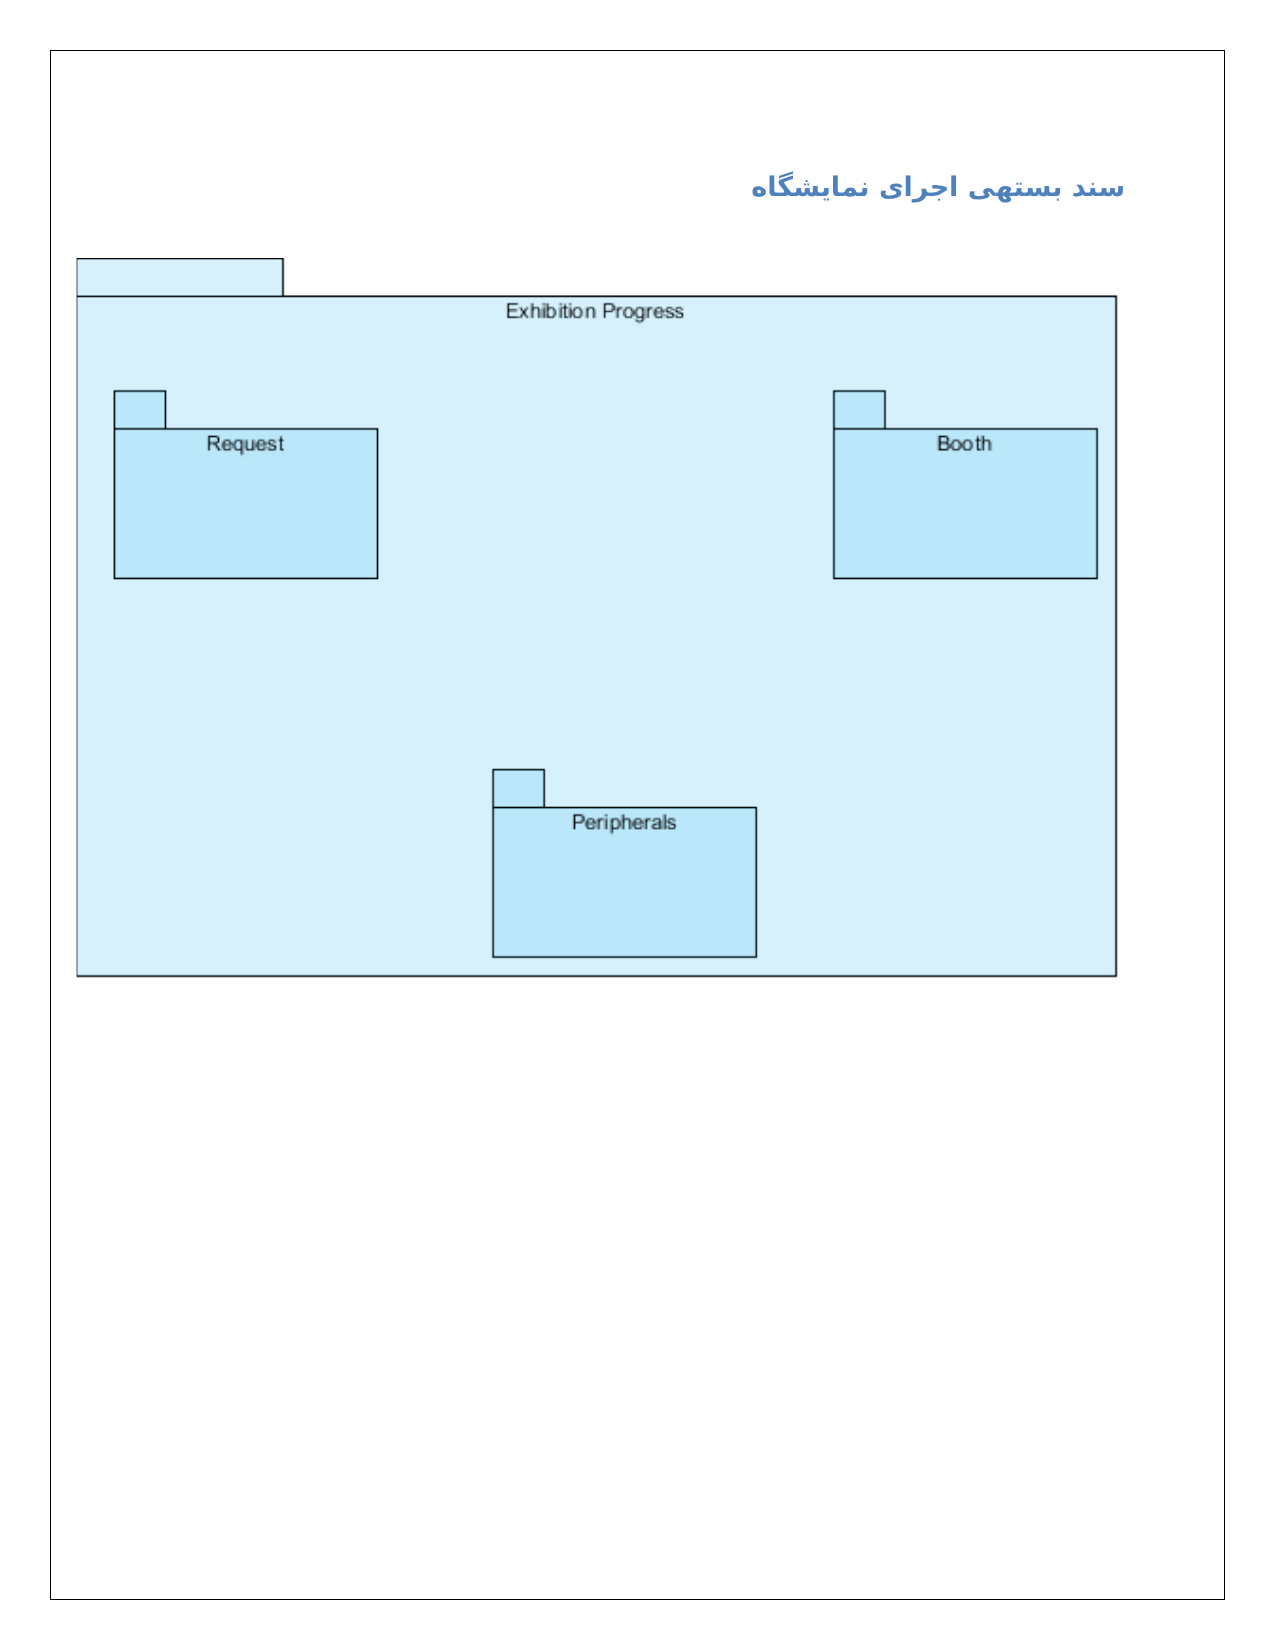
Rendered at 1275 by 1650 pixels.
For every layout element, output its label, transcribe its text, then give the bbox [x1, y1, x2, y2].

subtitle سند بستهی اجرای نمایشگاه [150, 171, 1125, 202]
picture [76, 258, 1125, 985]
